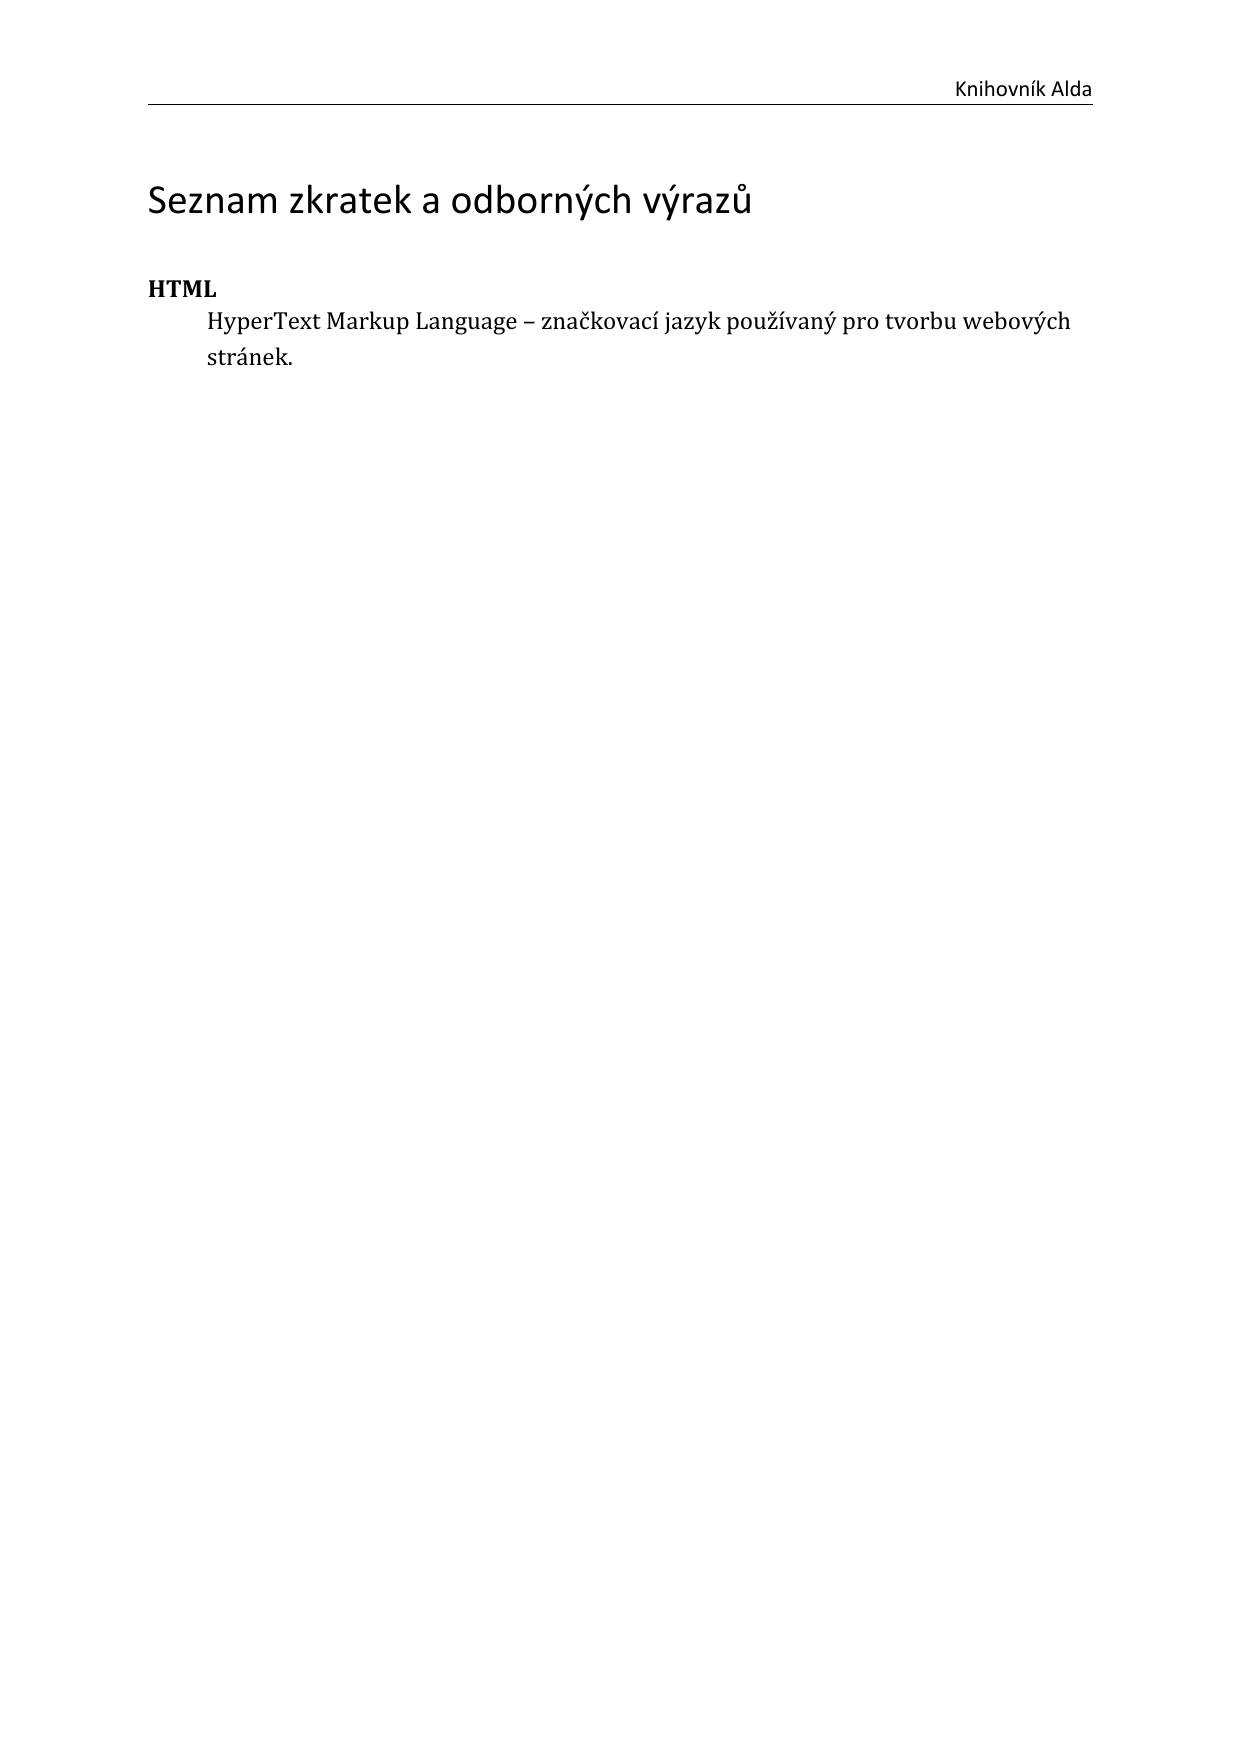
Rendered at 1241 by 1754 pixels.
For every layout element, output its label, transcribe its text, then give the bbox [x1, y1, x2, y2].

text HyperText Markup Language – značkovací jazyk používaný pro tvorbu webových stránek. [207, 305, 1093, 371]
text Seznam zkratek a odborných výrazů [148, 173, 1093, 223]
text HTML [148, 274, 1093, 303]
